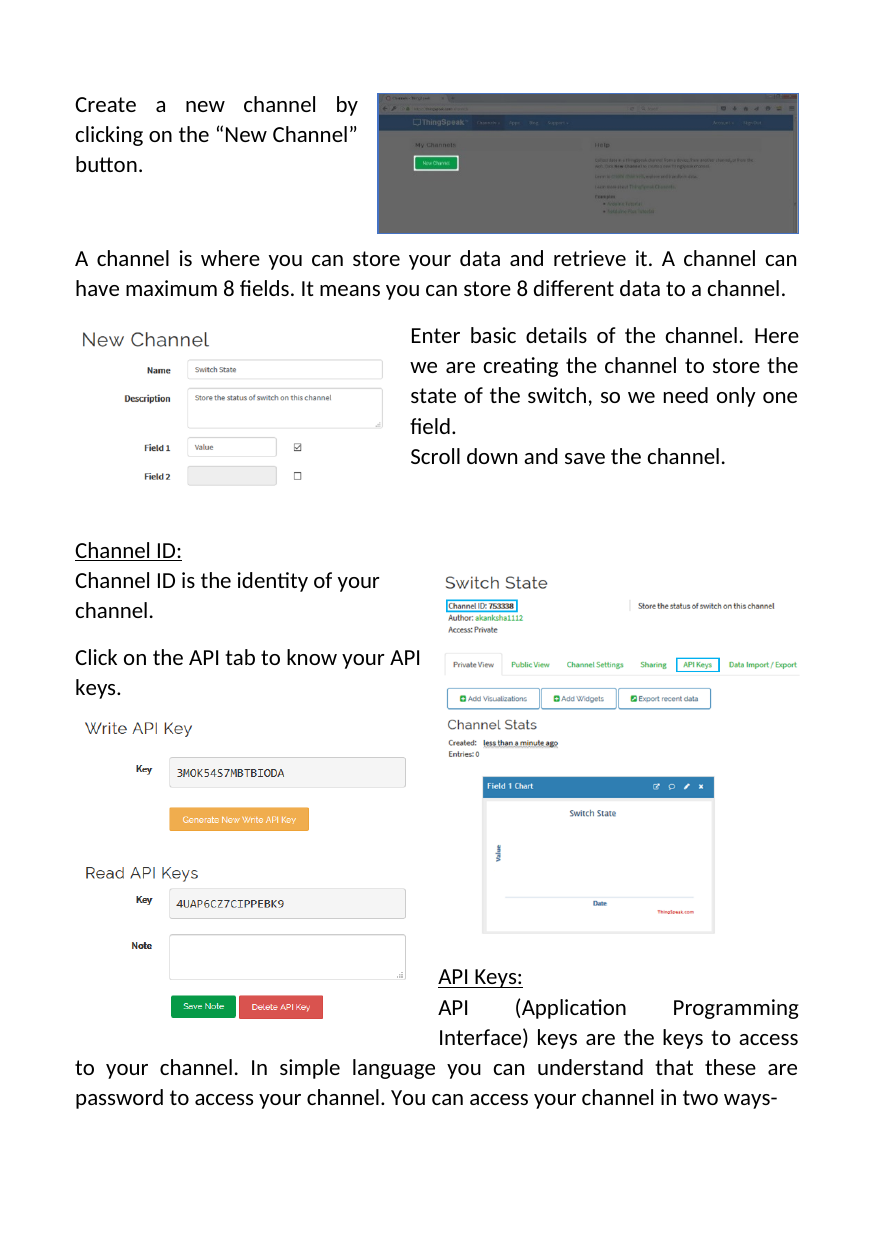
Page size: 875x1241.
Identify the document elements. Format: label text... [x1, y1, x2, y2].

picture [75, 322, 392, 487]
text Channel ID: [75, 536, 799, 564]
text API Keys: [420, 720, 799, 990]
text Enter basic details of the channel. Here we are creating the channel to store the state of the switch, so we need only one field. [75, 321, 799, 440]
text Channel ID is the identity of your channel. [75, 566, 799, 624]
picture [440, 567, 800, 942]
text Click on the API tab to know your API keys. [75, 643, 440, 701]
text API (Application Programming Interface) keys are the keys to access to your channel. In simple language you can understand that these are password to access your channel. You can access your channel in two ways- [75, 993, 799, 1111]
text Scroll down and save the channel. [392, 442, 799, 470]
picture [379, 94, 798, 233]
picture [75, 713, 420, 1031]
text A channel is where you can store your data and retrieve it. A channel can have maximum 8 fields. It means you can store 8 different data to a channel. [75, 244, 799, 302]
text Create a new channel by clicking on the “New Channel” button. [75, 90, 799, 178]
